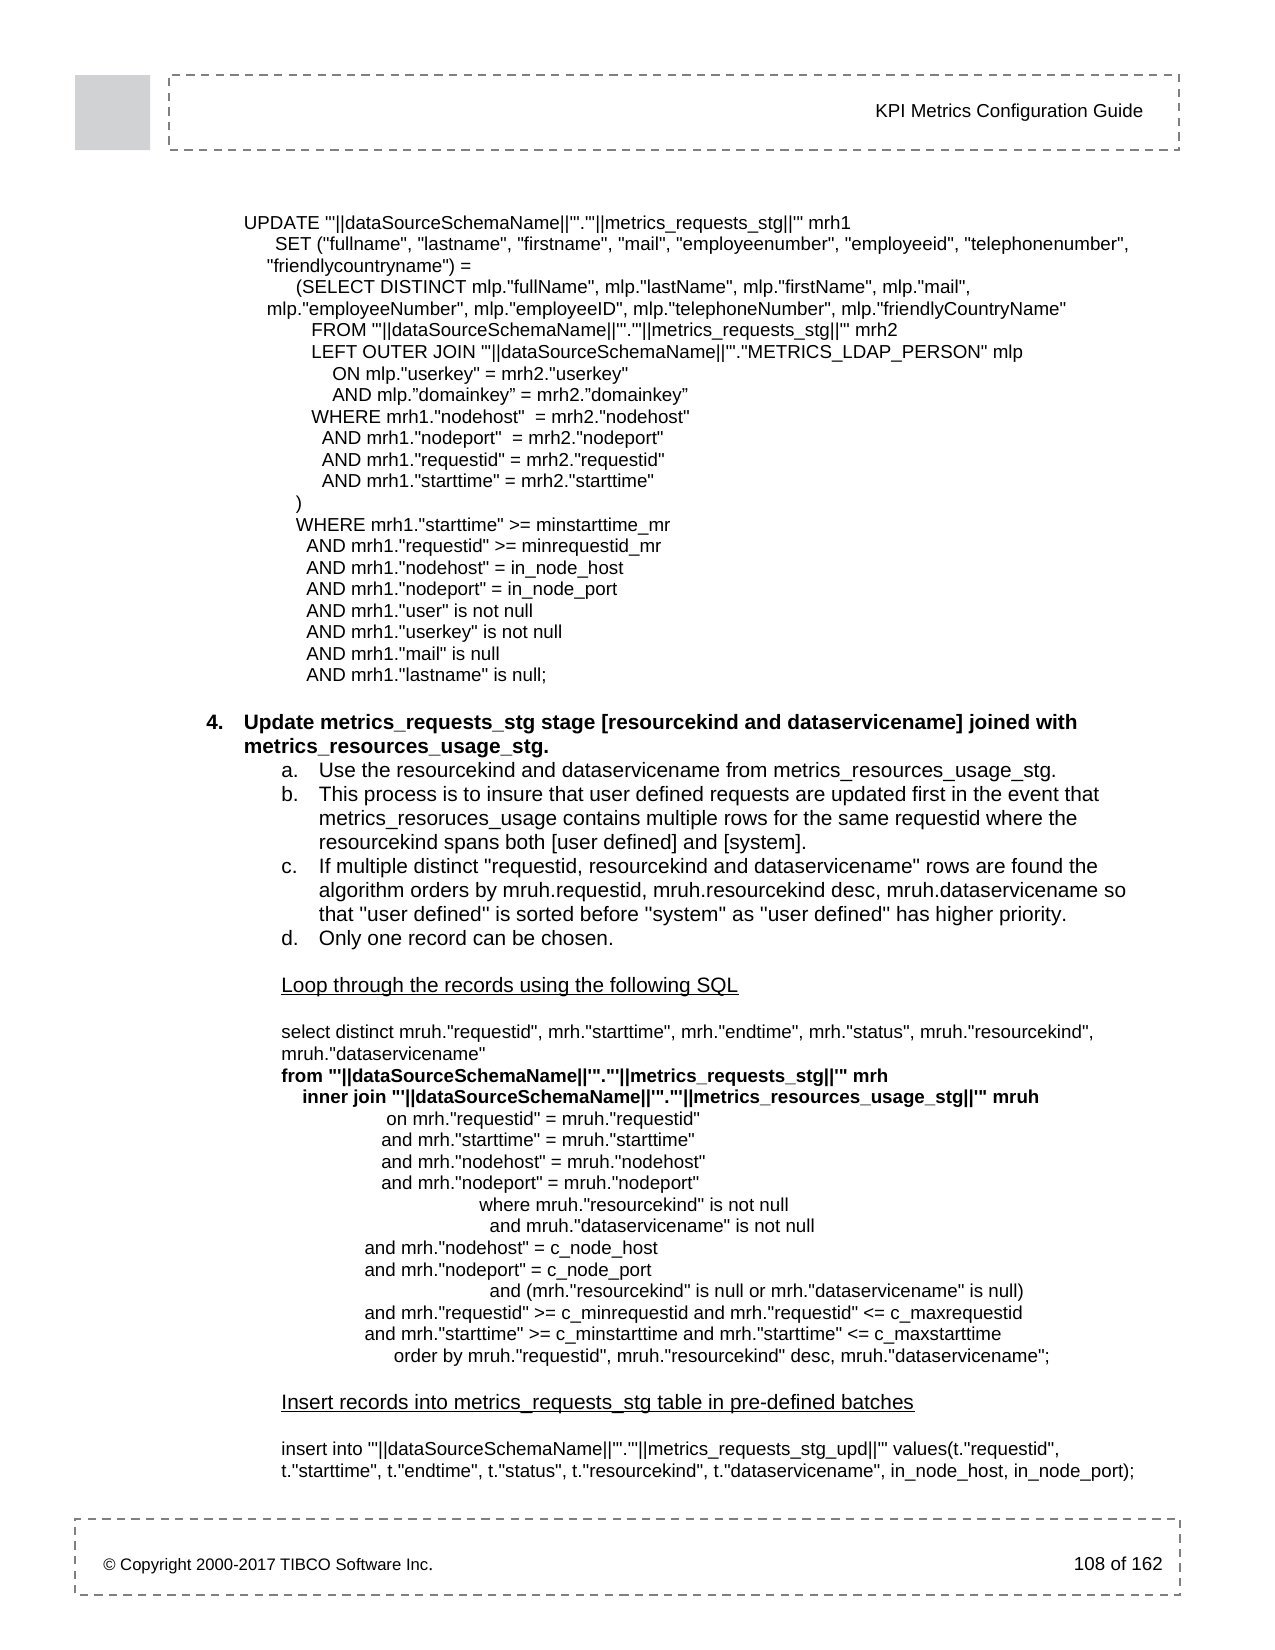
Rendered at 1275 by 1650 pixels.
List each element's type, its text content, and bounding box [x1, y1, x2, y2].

text and mrh."starttime" = mruh."starttime" [281, 1129, 1162, 1151]
text SET ("fullname", "lastname", "firstname", "mail", "employeenumber", "employeeid", "telephonenumber", "friendlycountryname") = [244, 233, 1162, 276]
text inner join "'||dataSourceSchemaName||'"."'||metrics_resources_usage_stg||'" mruh [281, 1086, 1162, 1107]
text UPDATE "'||dataSourceSchemaName||'"."'||metrics_requests_stg||'" mrh1 [244, 211, 1162, 233]
text Loop through the records using the following SQL [281, 973, 1162, 997]
text LEFT OUTER JOIN "'||dataSourceSchemaName||'"."METRICS_LDAP_PERSON" mlp [244, 341, 1162, 362]
text and mrh."nodehost" = mruh."nodehost" [281, 1151, 1162, 1172]
text Insert records into metrics_requests_stg table in pre-defined batches [281, 1390, 1162, 1414]
text order by mruh."requestid", mruh."resourcekind" desc, mruh."dataservicename"; [281, 1345, 1162, 1366]
text AND mrh1."user" is not null [244, 599, 1162, 621]
text ) [244, 492, 1162, 513]
list If multiple distinct "requestid, resourcekind and dataservicename" rows are found the algorithm orders by mruh.requestid, mruh.resourcekind desc, mruh.dataservicename so that ''user defined'' is sorted before ''system'' as ''user defined'' has higher priority. [281, 853, 1162, 925]
text AND mrh1."userkey" is not null [244, 621, 1162, 643]
text AND mrh1."requestid" = mrh2."requestid" [244, 449, 1162, 470]
text AND mrh1."nodeport" = in_node_port [244, 578, 1162, 599]
text AND mrh1."nodehost" = in_node_host [244, 556, 1162, 578]
text and mruh."dataservicename" is not null [281, 1215, 1162, 1237]
text insert into "'||dataSourceSchemaName||'"."'||metrics_requests_stg_upd||'" values(t."requestid", t."starttime", t."endtime", t."status", t."resourcekind", t."dataservicename", in_node_host, in_node_port); [281, 1438, 1162, 1481]
text and mrh."nodeport" = mruh."nodeport" [281, 1172, 1162, 1194]
text select distinct mruh."requestid", mrh."starttime", mrh."endtime", mrh."status", mruh."resourcekind", mruh."dataservicename" [281, 1021, 1162, 1064]
text AND mrh1."mail" is null [244, 643, 1162, 664]
list Update metrics_requests_stg stage [resourcekind and dataservicename] joined with metrics_resources_usage_stg. [206, 710, 1162, 758]
text on mrh."requestid" = mruh."requestid" [281, 1107, 1162, 1129]
list Only one record can be chosen. [281, 925, 1162, 949]
text WHERE mrh1."nodehost" = mrh2."nodehost" [244, 406, 1162, 427]
text FROM "'||dataSourceSchemaName||'"."'||metrics_requests_stg||'" mrh2 [244, 319, 1162, 341]
list Use the resourcekind and dataservicename from metrics_resources_usage_stg. [281, 758, 1162, 782]
list This process is to insure that user defined requests are updated first in the event that metrics_resoruces_usage contains multiple rows for the same requestid where the resourcekind spans both [user defined] and [system]. [281, 782, 1162, 853]
text and mrh."nodehost" = c_node_host [281, 1237, 1162, 1258]
text AND mrh1."requestid" >= minrequestid_mr [244, 535, 1162, 556]
text AND mrh1."lastname" is null; [244, 664, 1162, 686]
text from "'||dataSourceSchemaName||'"."'||metrics_requests_stg||'" mrh [281, 1064, 1162, 1086]
text ON mlp."userkey" = mrh2."userkey" [244, 362, 1162, 384]
text and mrh."nodeport" = c_node_port [281, 1258, 1162, 1280]
text WHERE mrh1."starttime" >= minstarttime_mr [244, 513, 1162, 535]
text and mrh."starttime" >= c_minstarttime and mrh."starttime" <= c_maxstarttime [281, 1323, 1162, 1345]
text AND mrh1."starttime" = mrh2."starttime" [244, 470, 1162, 492]
text (SELECT DISTINCT mlp."fullName", mlp."lastName", mlp."firstName", mlp."mail", mlp."employeeNumber", mlp."employeeID", mlp."telephoneNumber", mlp."friendlyCountryName" [244, 276, 1162, 319]
text and mrh."requestid" >= c_minrequestid and mrh."requestid" <= c_maxrequestid [281, 1302, 1162, 1323]
text AND mrh1."nodeport" = mrh2."nodeport" [244, 427, 1162, 449]
text AND mlp.”domainkey” = mrh2.”domainkey” [244, 384, 1162, 406]
text where mruh."resourcekind" is not null [281, 1194, 1162, 1215]
text and (mrh."resourcekind" is null or mrh."dataservicename" is null) [281, 1280, 1162, 1302]
